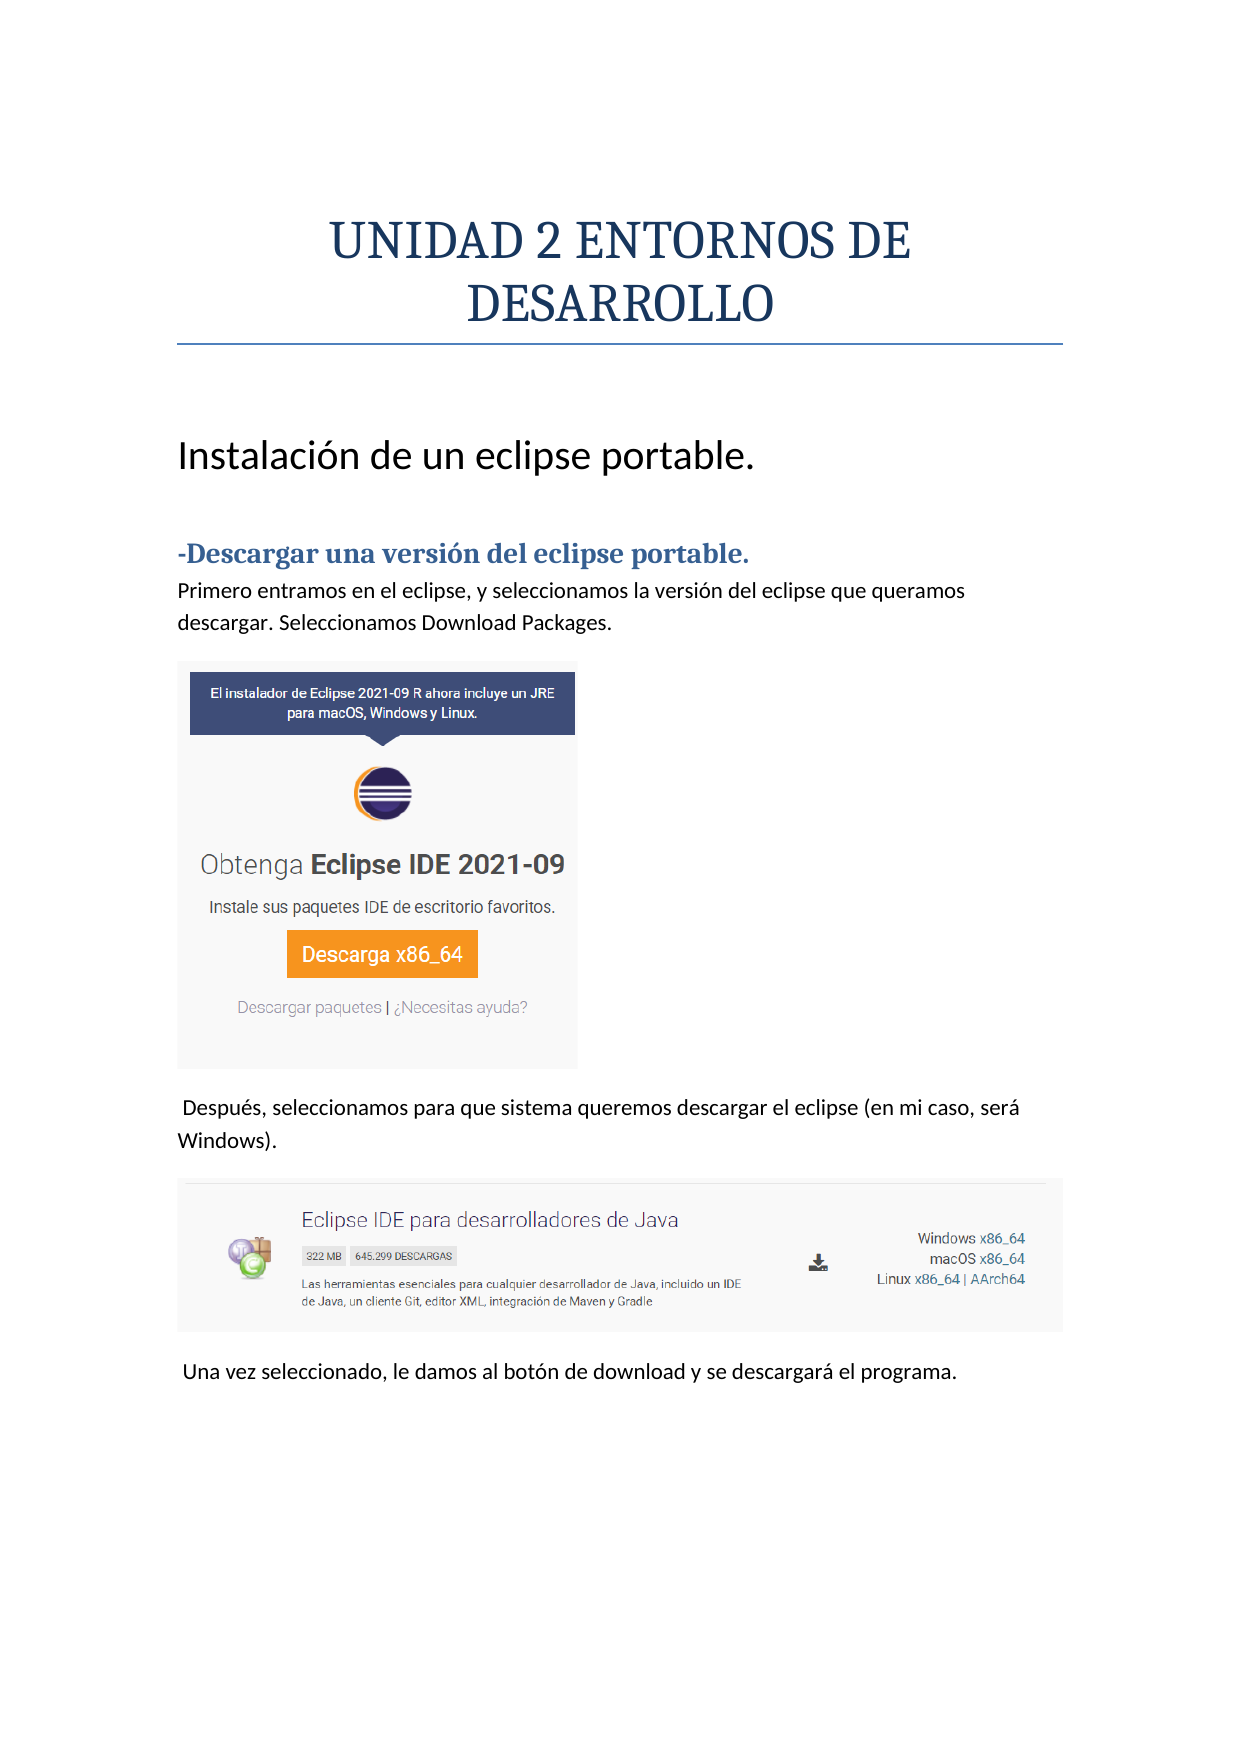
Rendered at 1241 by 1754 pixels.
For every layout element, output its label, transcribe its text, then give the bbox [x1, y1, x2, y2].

picture [177, 661, 578, 1069]
text Después, seleccionamos para que sistema queremos descargar el eclipse (en mi caso, será Windows). [177, 1093, 1063, 1154]
subtitle -Descargar una versión del eclipse portable. [177, 538, 1063, 571]
title UNIDAD 2 ENTORNOS DE DESARROLLO [177, 210, 1063, 343]
text Instalación de un eclipse portable. [177, 429, 1063, 480]
text Una vez seleccionado, le damos al botón de download y se descargará el programa. [177, 1357, 1063, 1385]
picture [177, 1178, 1063, 1332]
text Primero entramos en el eclipse, y seleccionamos la versión del eclipse que queramos descargar. Seleccionamos Download Packages. [177, 576, 1063, 636]
